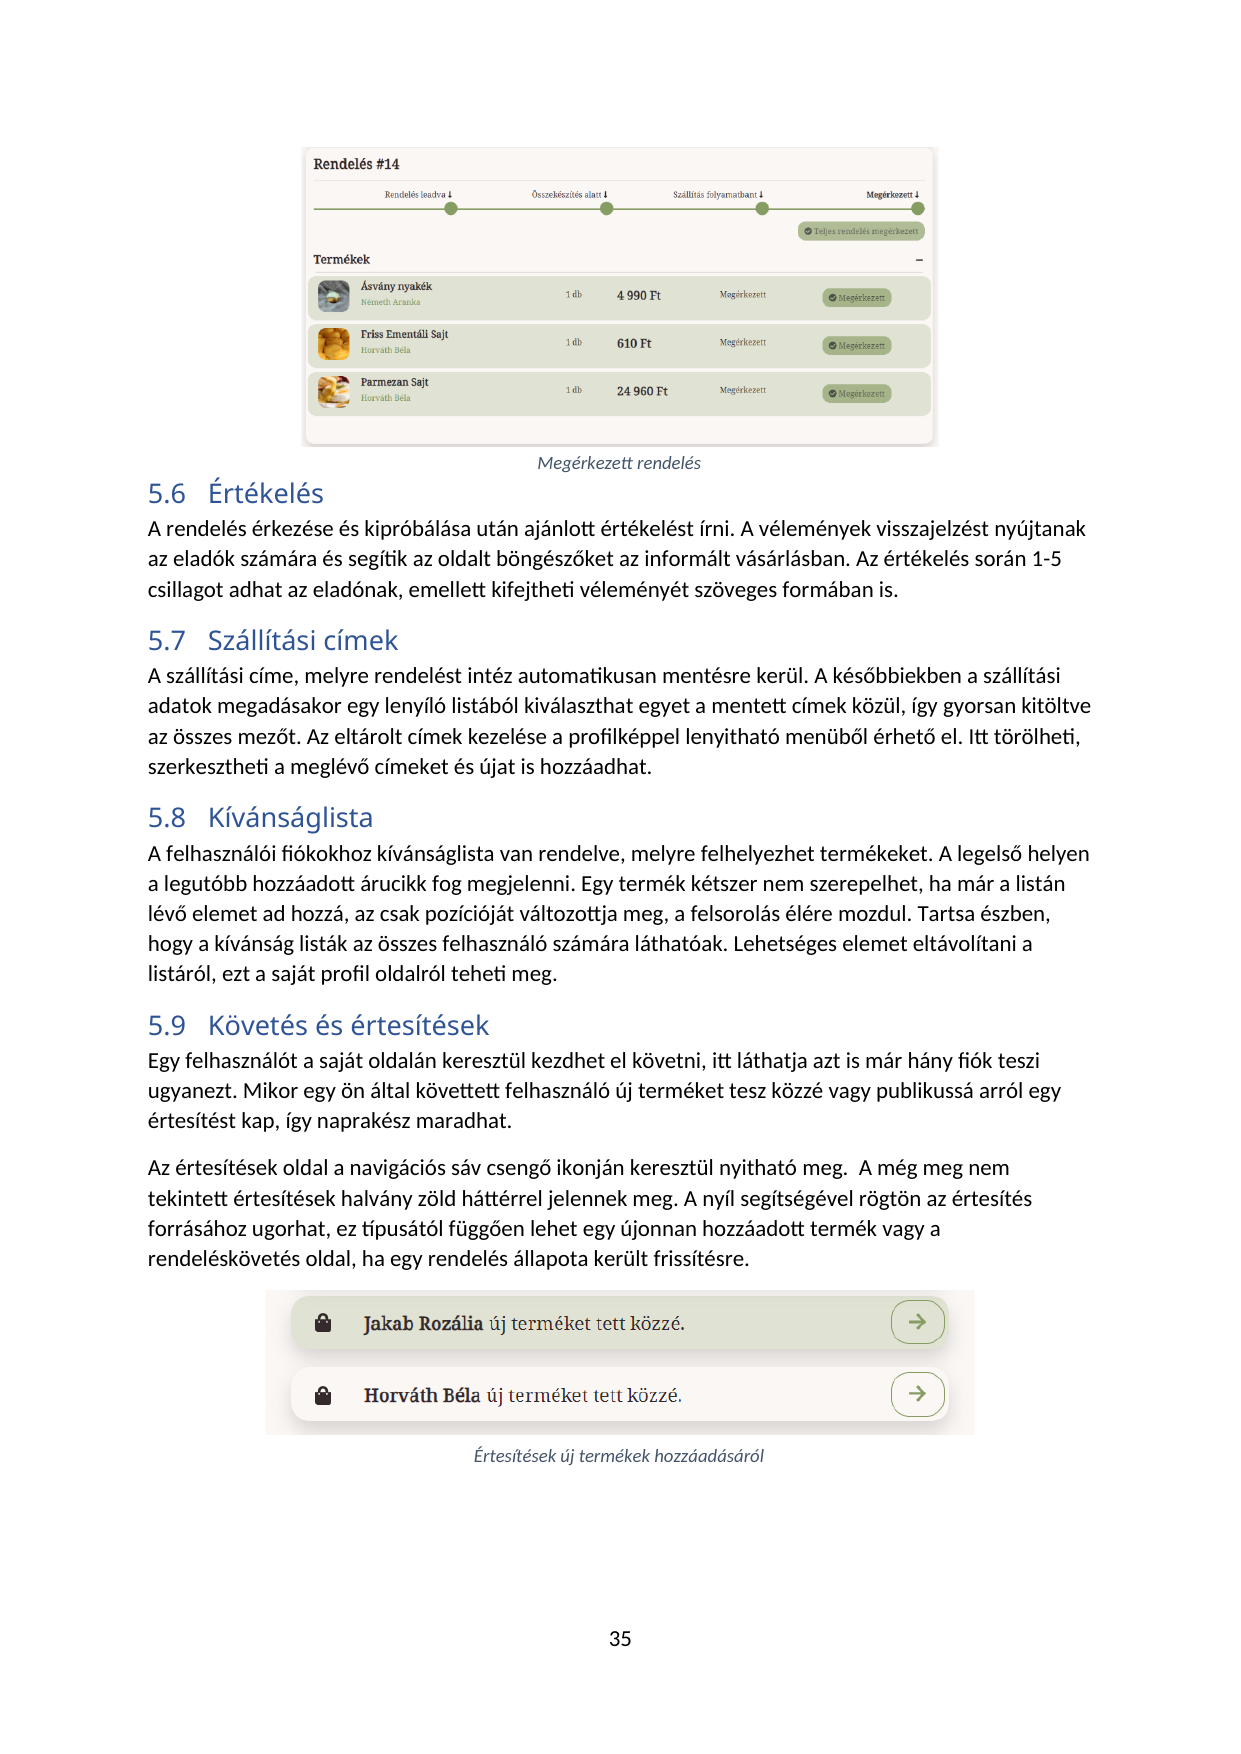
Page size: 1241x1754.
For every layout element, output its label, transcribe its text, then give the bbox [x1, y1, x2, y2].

picture [301, 147, 939, 447]
subtitle Követés és értesítések [148, 1006, 1093, 1043]
text A szállítási címe, melyre rendelést intéz automatikusan mentésre kerül. A későbbiekben a szállítási adatok megadásakor egy lenyíló listából kiválaszthat egyet a mentett címek közül, így gyorsan kitöltve az összes mezőt. Az eltárolt címek kezelése a profilképpel lenyitható menüből érhető el. Itt törölheti, szerkesztheti a meglévő címeket és újat is hozzáadhat. [148, 661, 1093, 780]
subtitle Szállítási címek [148, 622, 1093, 658]
picture [265, 1290, 975, 1435]
subtitle Kívánságlista [148, 799, 1093, 836]
text A felhasználói fiókokhoz kívánságlista van rendelve, melyre felhelyezhet termékeket. A legelső helyen a legutóbb hozzáadott árucikk fog megjelenni. Egy termék kétszer nem szerepelhet, ha már a listán lévő elemet ad hozzá, az csak pozícióját változottja meg, a felsorolás élére mozdul. Tartsa észben, hogy a kívánság listák az összes felhasználó számára láthatóak. Lehetséges elemet eltávolítani a listáról, ezt a saját profil oldalról teheti meg. [148, 839, 1093, 987]
text Az értesítések oldal a navigációs sáv csengő ikonján keresztül nyitható meg. A még meg nem tekintett értesítések halvány zöld háttérrel jelennek meg. A nyíl segítségével rögtön az értesítés forrásához ugorhat, ez típusától függően lehet egy újonnan hozzáadott termék vagy a rendeléskövetés oldal, ha egy rendelés állapota került frissítésre. [148, 1153, 1093, 1272]
text Egy felhasználót a saját oldalán keresztül kezdhet el követni, itt láthatja azt is már hány fiók teszi ugyanezt. Mikor egy ön által követtett felhasználó új terméket tesz közzé vagy publikussá arról egy értesítést kap, így naprakész maradhat. [148, 1046, 1093, 1134]
text A rendelés érkezése és kipróbálása után ajánlott értékelést írni. A vélemények visszajelzést nyújtanak az eladók számára és segítik az oldalt böngészőket az informált vásárlásban. Az értékelés során 1-5 csillagot adhat az eladónak, emellett kifejtheti véleményét szöveges formában is. [148, 514, 1093, 603]
